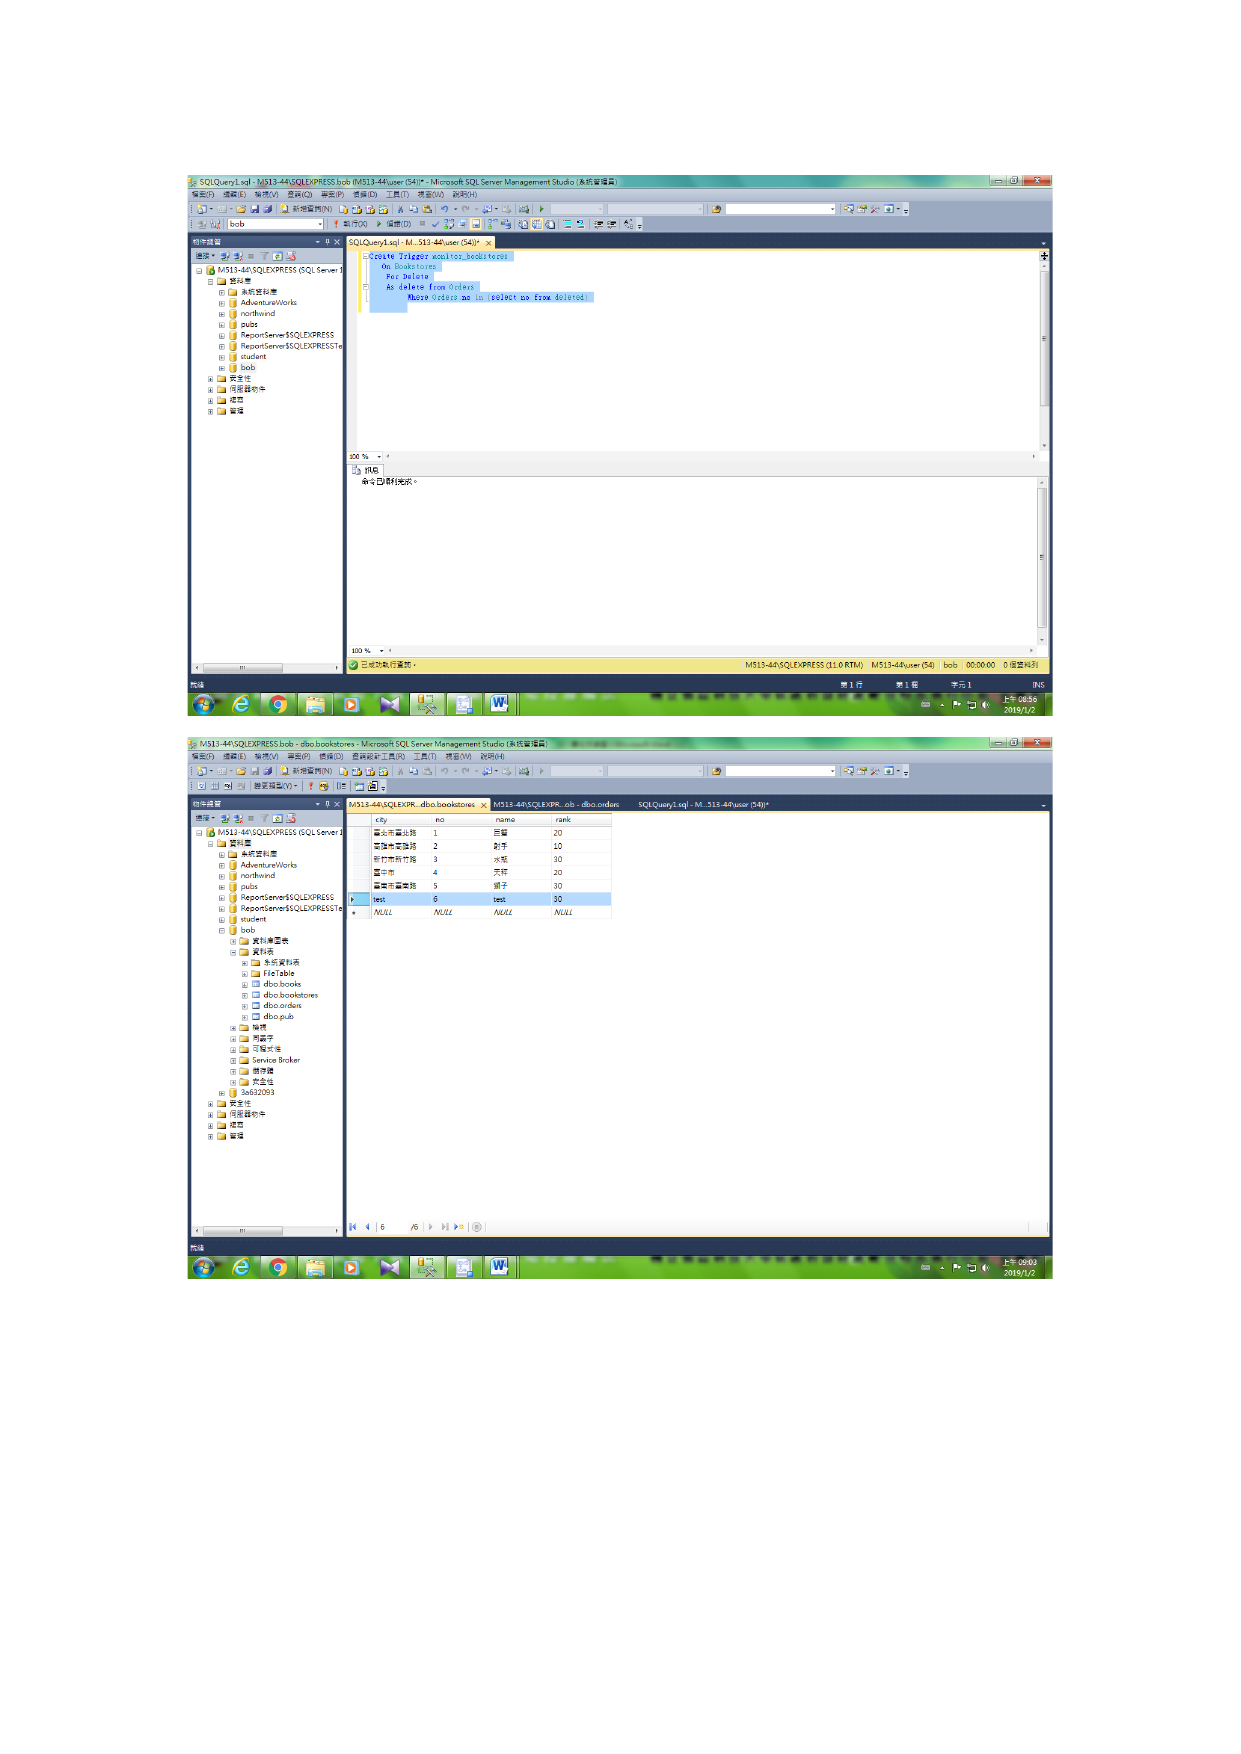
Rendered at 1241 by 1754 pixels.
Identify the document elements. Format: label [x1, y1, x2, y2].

picture [187, 175, 1053, 716]
picture [187, 737, 1053, 1279]
